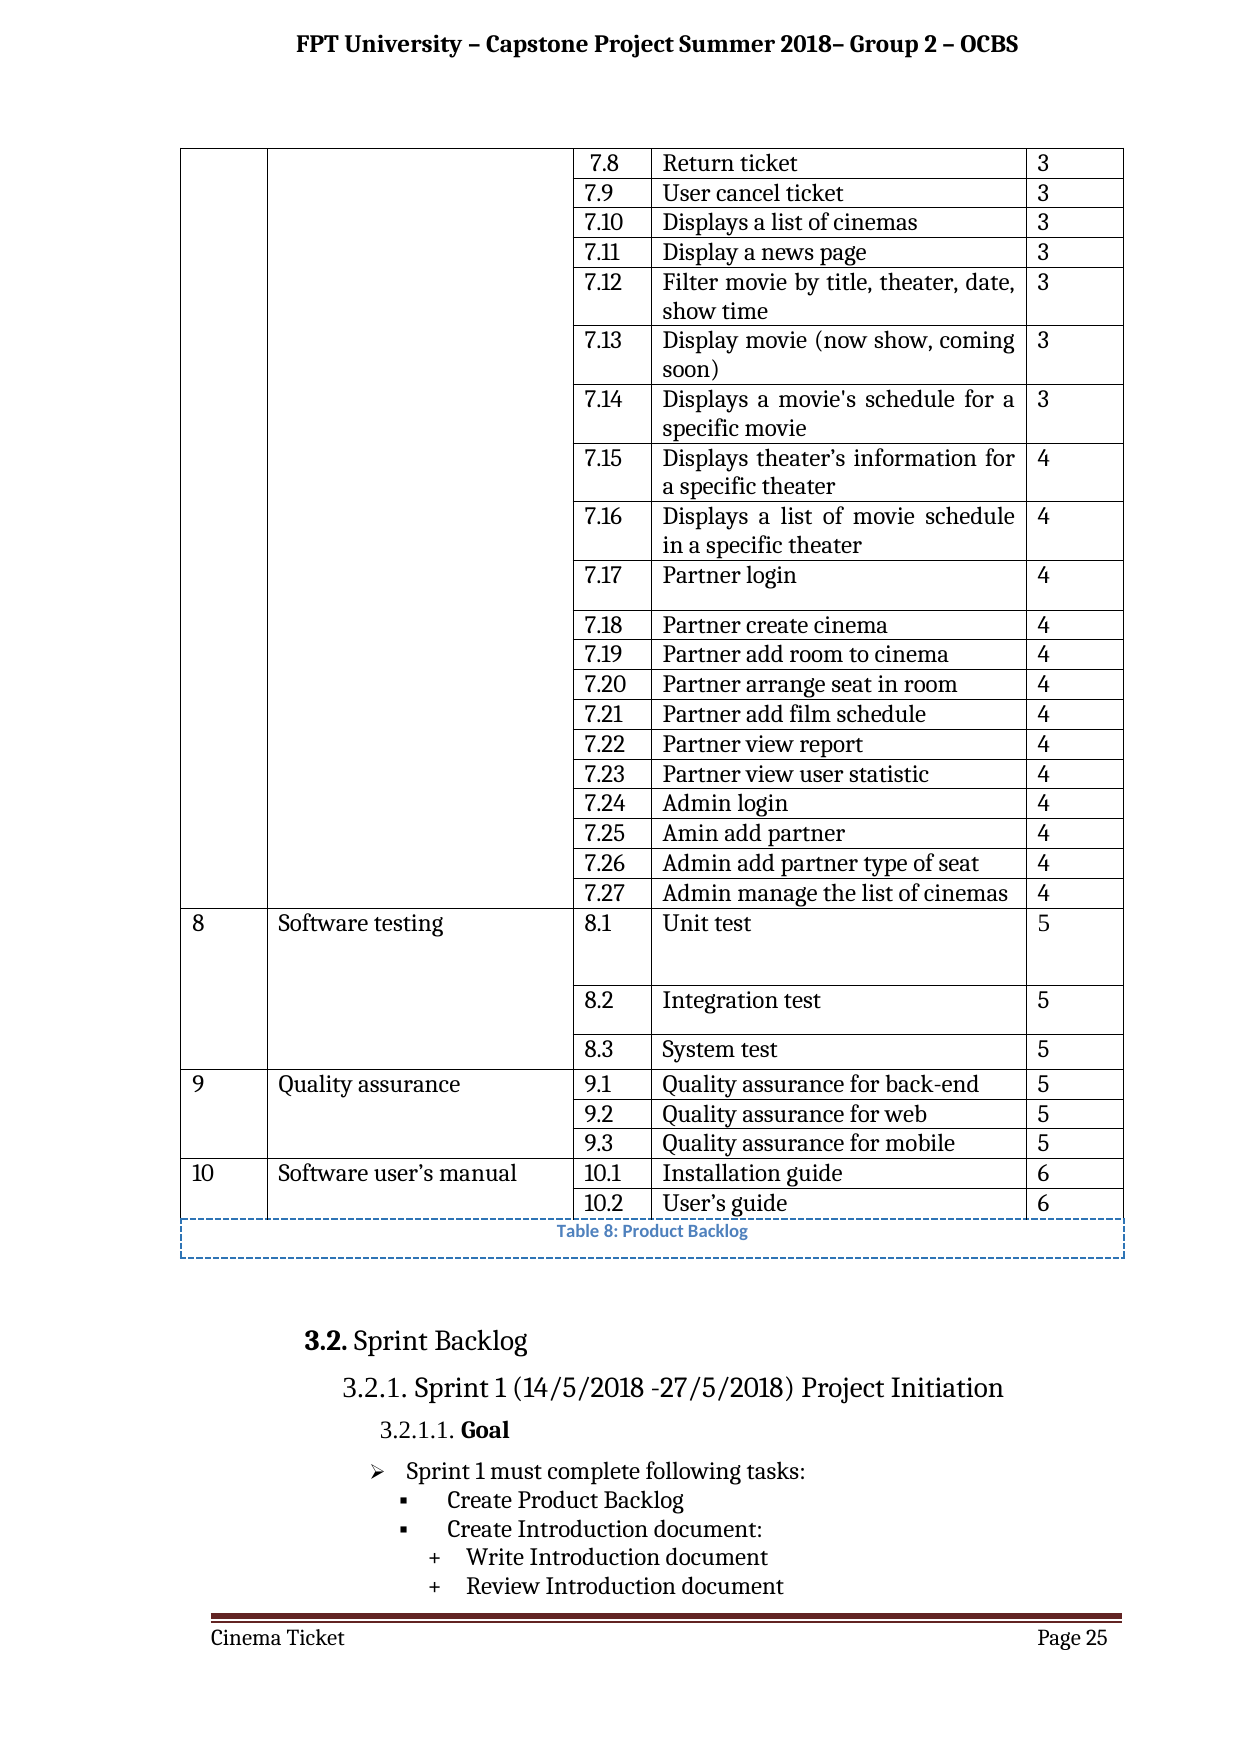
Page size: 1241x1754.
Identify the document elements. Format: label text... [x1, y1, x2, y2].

table_cell 7.8 [574, 149, 651, 177]
table_cell 3 [1027, 326, 1123, 384]
table_cell Quality assurance for web [652, 1100, 1026, 1128]
table_cell 4 [1027, 670, 1123, 699]
table_cell 9 [181, 1070, 267, 1158]
table_cell 6 [1027, 1159, 1123, 1188]
table_cell 9.2 [574, 1100, 651, 1128]
table_cell 10.1 [574, 1159, 651, 1188]
table_cell 6 [1027, 1189, 1123, 1218]
text Goal [379, 1415, 1122, 1444]
table_cell 4 [1027, 502, 1123, 559]
table_cell System test [652, 1035, 1026, 1069]
table_cell Display a news page [652, 238, 1026, 267]
table_cell 3 [1027, 238, 1123, 267]
table_cell Table 8: Product Backlog [181, 1218, 1124, 1257]
table_cell 7.26 [574, 849, 651, 878]
table_cell 4 [1027, 700, 1123, 729]
table_cell Admin manage the list of cinemas [652, 879, 1026, 907]
table_cell 3 [1027, 149, 1123, 177]
table_cell 10 [181, 1159, 267, 1218]
table_cell 5 [1027, 1035, 1123, 1069]
table_cell 7.17 [574, 561, 651, 609]
table_cell 7.27 [574, 879, 651, 907]
table_cell Admin add partner type of seat [652, 849, 1026, 878]
table_cell 4 [1027, 849, 1123, 878]
table_cell 3 [1027, 385, 1123, 442]
list Sprint 1 must complete following tasks: [369, 1457, 1122, 1486]
table_cell 8.1 [574, 909, 651, 985]
table_cell 5 [1027, 1100, 1123, 1128]
table_cell User’s guide [652, 1189, 1026, 1218]
table_cell 8.3 [574, 1035, 651, 1069]
table_cell 4 [1027, 640, 1123, 669]
table_cell 10.2 [574, 1189, 651, 1218]
table_cell Partner view user statistic [652, 760, 1026, 788]
table_cell 5 [1027, 986, 1123, 1033]
table_cell 7.16 [574, 502, 651, 559]
table_cell Quality assurance for back-end [652, 1070, 1026, 1098]
table_cell Partner add room to cinema [652, 640, 1026, 669]
table_cell Quality assurance for mobile [652, 1129, 1026, 1158]
table_cell Partner view report [652, 730, 1026, 758]
table_cell 4 [1027, 789, 1123, 818]
table_cell 8 [181, 909, 267, 1069]
table_cell Partner add film schedule [652, 700, 1026, 729]
table_cell Admin login [652, 789, 1026, 818]
table_cell 5 [1027, 1129, 1123, 1158]
table_cell 4 [1027, 760, 1123, 788]
list Review Introduction document [428, 1572, 1122, 1601]
table_cell 4 [1027, 611, 1123, 639]
table_cell Return ticket [652, 149, 1026, 177]
table_cell 7.10 [574, 208, 651, 237]
table_cell Partner login [652, 561, 1026, 609]
table_cell 7.13 [574, 326, 651, 384]
table_cell User cancel ticket [652, 179, 1026, 207]
table_cell 4 [1027, 819, 1123, 848]
table_cell Partner create cinema [652, 611, 1026, 639]
table_cell 7.9 [574, 179, 651, 207]
table_cell Integration test [652, 986, 1026, 1033]
text Sprint 1 (14/5/2018 -27/5/2018) Project Initiation [342, 1370, 1122, 1404]
table_cell 4 [1027, 879, 1123, 907]
list Create Introduction document: [399, 1514, 1122, 1543]
table_cell 7.20 [574, 670, 651, 699]
table_cell 7.21 [574, 700, 651, 729]
table_cell 7.24 [574, 789, 651, 818]
table_cell Displays theater’s information for a specific theater [652, 444, 1026, 501]
table_cell 9.1 [574, 1070, 651, 1098]
table_cell Software testing [268, 909, 573, 1069]
table_cell 4 [1027, 561, 1123, 609]
table_cell 7.12 [574, 268, 651, 325]
table_cell 4 [1027, 730, 1123, 758]
list Create Product Backlog [399, 1486, 1122, 1514]
table_cell 7.23 [574, 760, 651, 788]
list Write Introduction document [428, 1543, 1122, 1572]
table_cell Partner arrange seat in room [652, 670, 1026, 699]
table_cell Installation guide [652, 1159, 1026, 1188]
table_cell Unit test [652, 909, 1026, 985]
table_cell 7.14 [574, 385, 651, 442]
text Sprint Backlog [304, 1324, 1122, 1357]
table_cell Amin add partner [652, 819, 1026, 848]
table_cell 7.25 [574, 819, 651, 848]
table_cell 7.19 [574, 640, 651, 669]
table_cell Quality assurance [268, 1070, 573, 1158]
table_cell 7.22 [574, 730, 651, 758]
table_cell 7.11 [574, 238, 651, 267]
table_cell 5 [1027, 909, 1123, 985]
table_cell 7.18 [574, 611, 651, 639]
table_cell Displays a list of cinemas [652, 208, 1026, 237]
table_cell 7.15 [574, 444, 651, 501]
table_cell Filter movie by title, theater, date, show time [652, 268, 1026, 325]
table_cell Software user’s manual [268, 1159, 573, 1218]
table_cell 3 [1027, 208, 1123, 237]
table_cell 3 [1027, 268, 1123, 325]
table_cell 4 [1027, 444, 1123, 501]
table_cell Displays a movie's schedule for a specific movie [652, 385, 1026, 442]
table_cell 5 [1027, 1070, 1123, 1098]
table_cell 9.3 [574, 1129, 651, 1158]
table_cell Display movie (now show, coming soon) [652, 326, 1026, 384]
table_cell Displays a list of movie schedule in a specific theater [652, 502, 1026, 559]
table_cell 8.2 [574, 986, 651, 1033]
table_cell 3 [1027, 179, 1123, 207]
